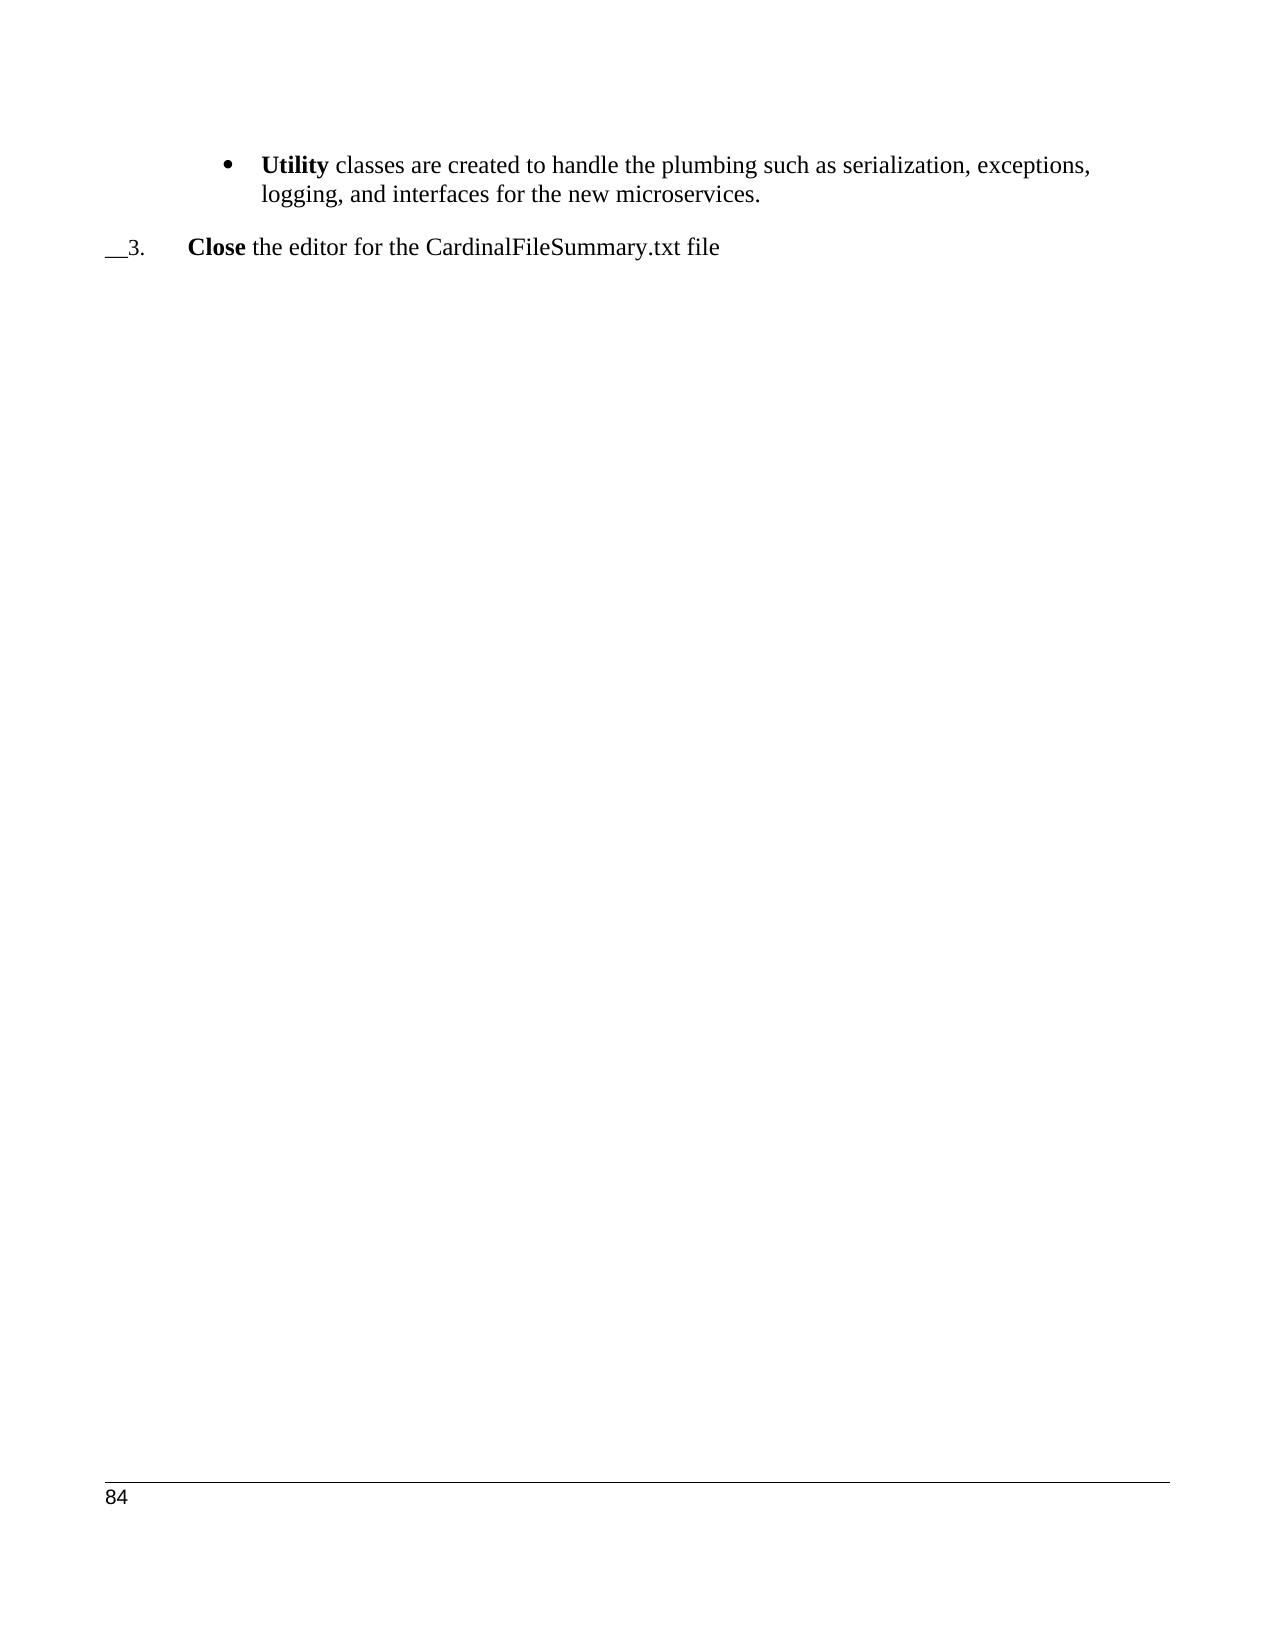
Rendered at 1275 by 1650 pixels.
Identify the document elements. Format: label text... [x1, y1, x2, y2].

list Close the editor for the CardinalFileSummary.txt file [105, 232, 1170, 261]
list Utility classes are created to handle the plumbing such as serialization, exceptions, logging, and interfaces for the new microservices. [223, 150, 1170, 207]
